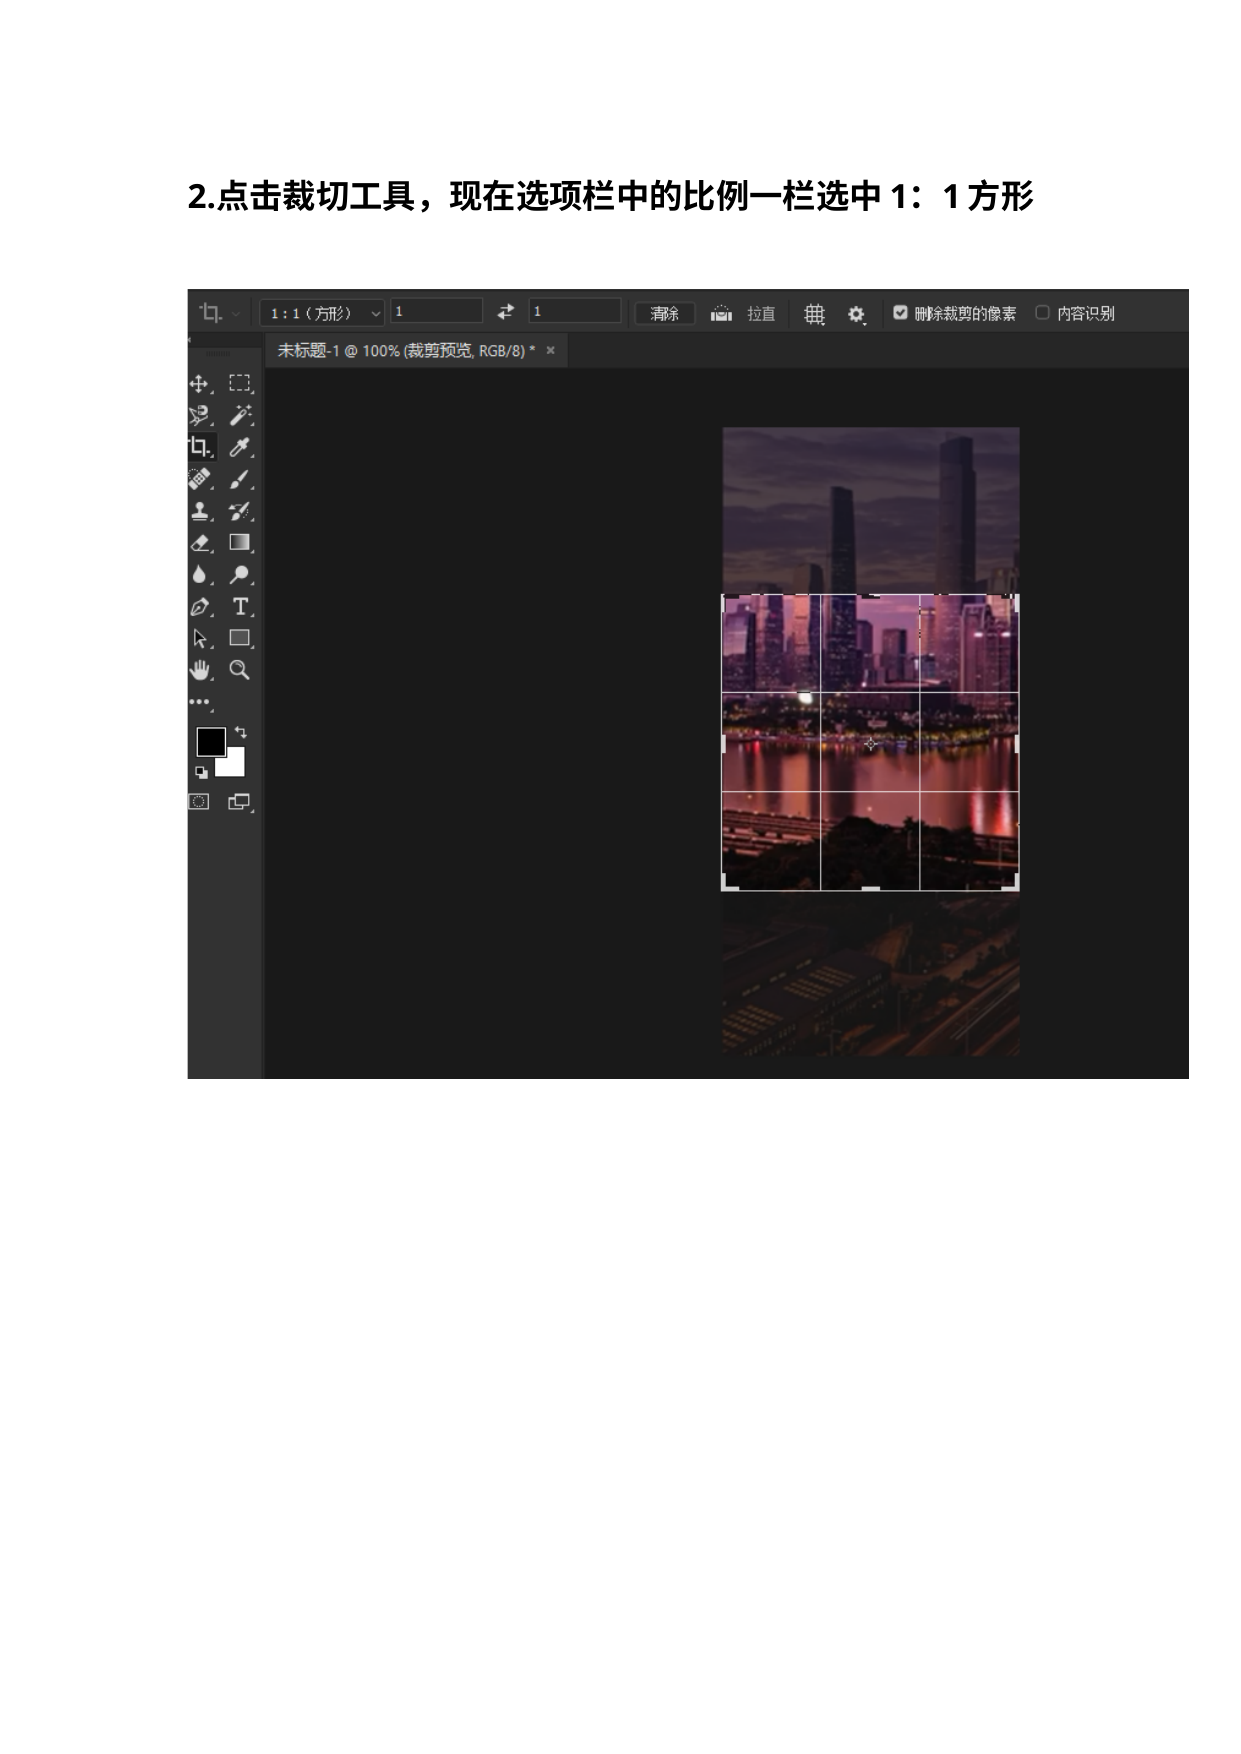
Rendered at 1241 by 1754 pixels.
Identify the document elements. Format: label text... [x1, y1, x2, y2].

subtitle 2.点击裁切工具，现在选项栏中的比例一栏选中1：1方形 [187, 162, 1053, 227]
picture [187, 289, 1189, 1079]
